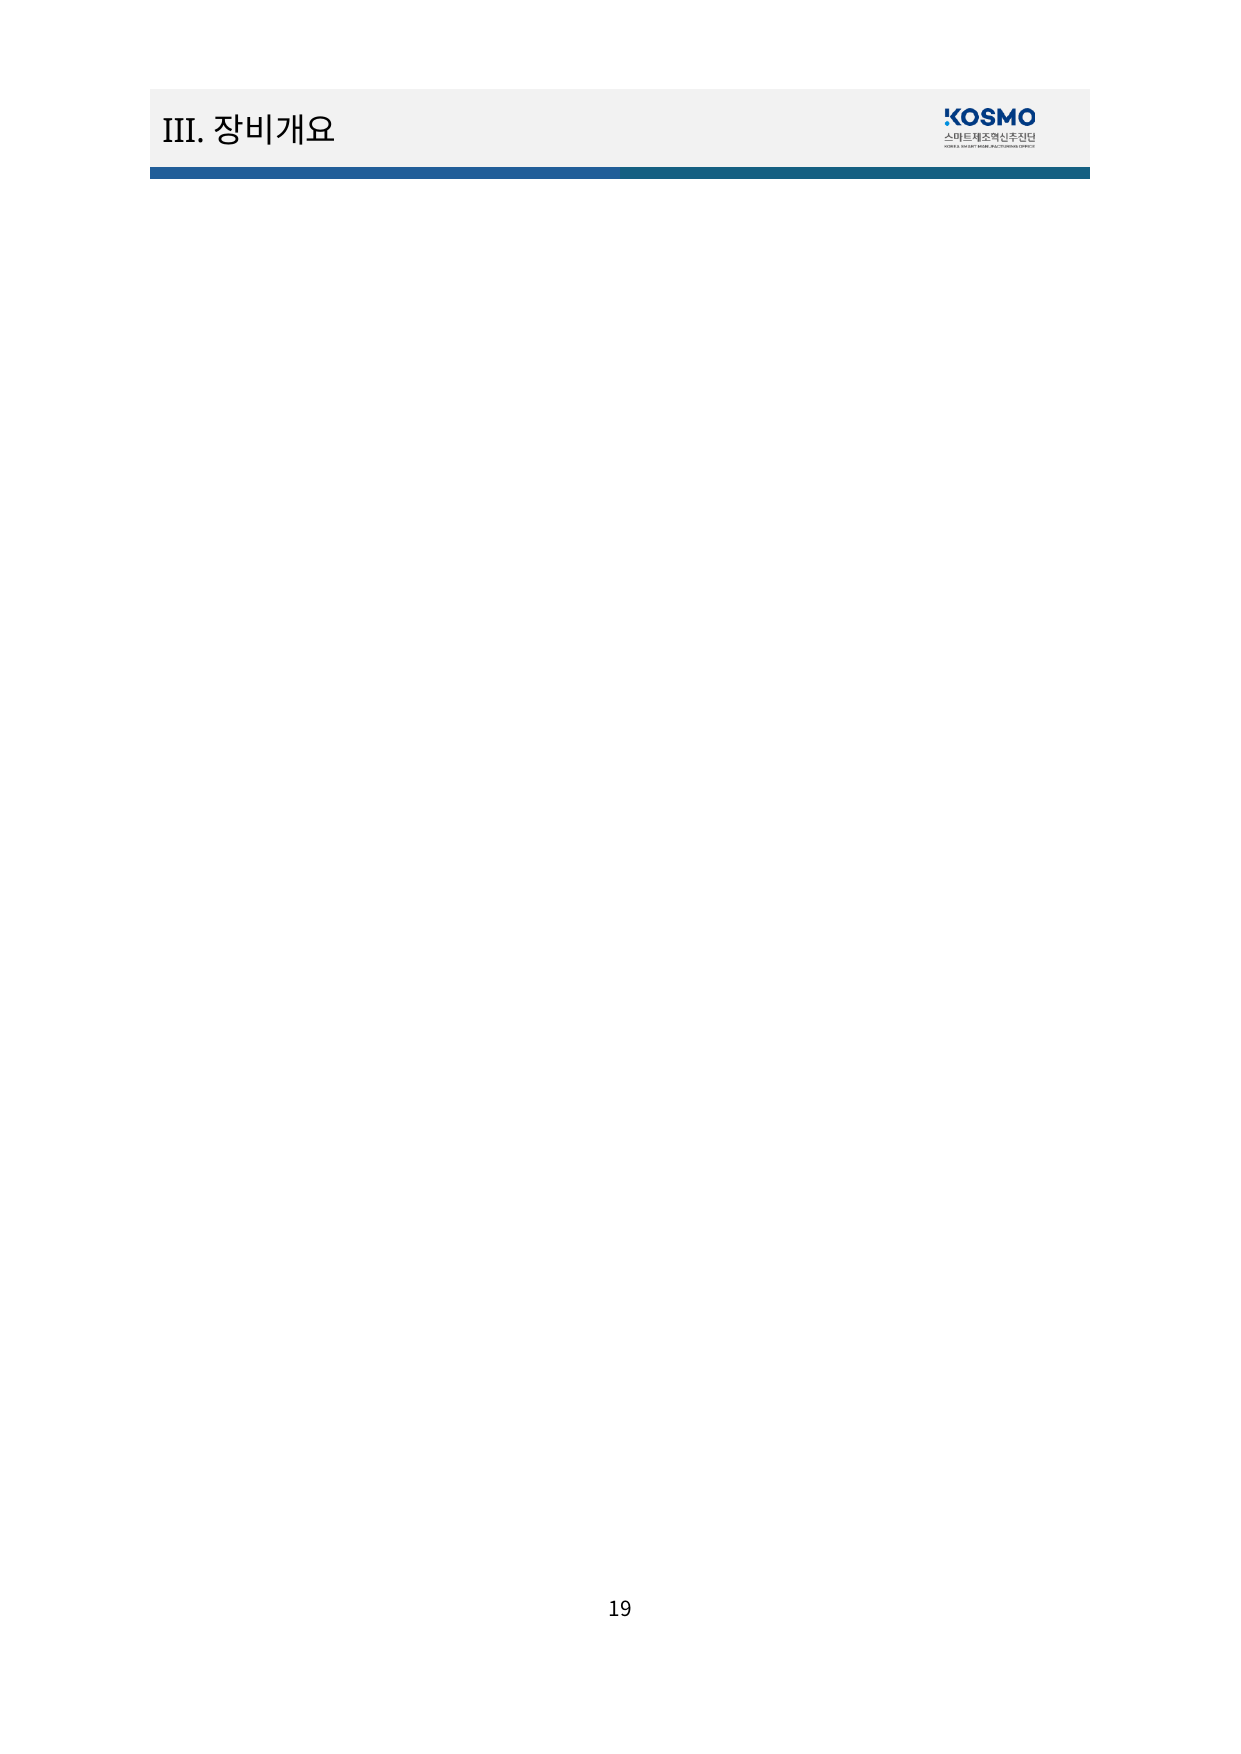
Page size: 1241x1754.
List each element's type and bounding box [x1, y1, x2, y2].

picture [944, 108, 1035, 148]
